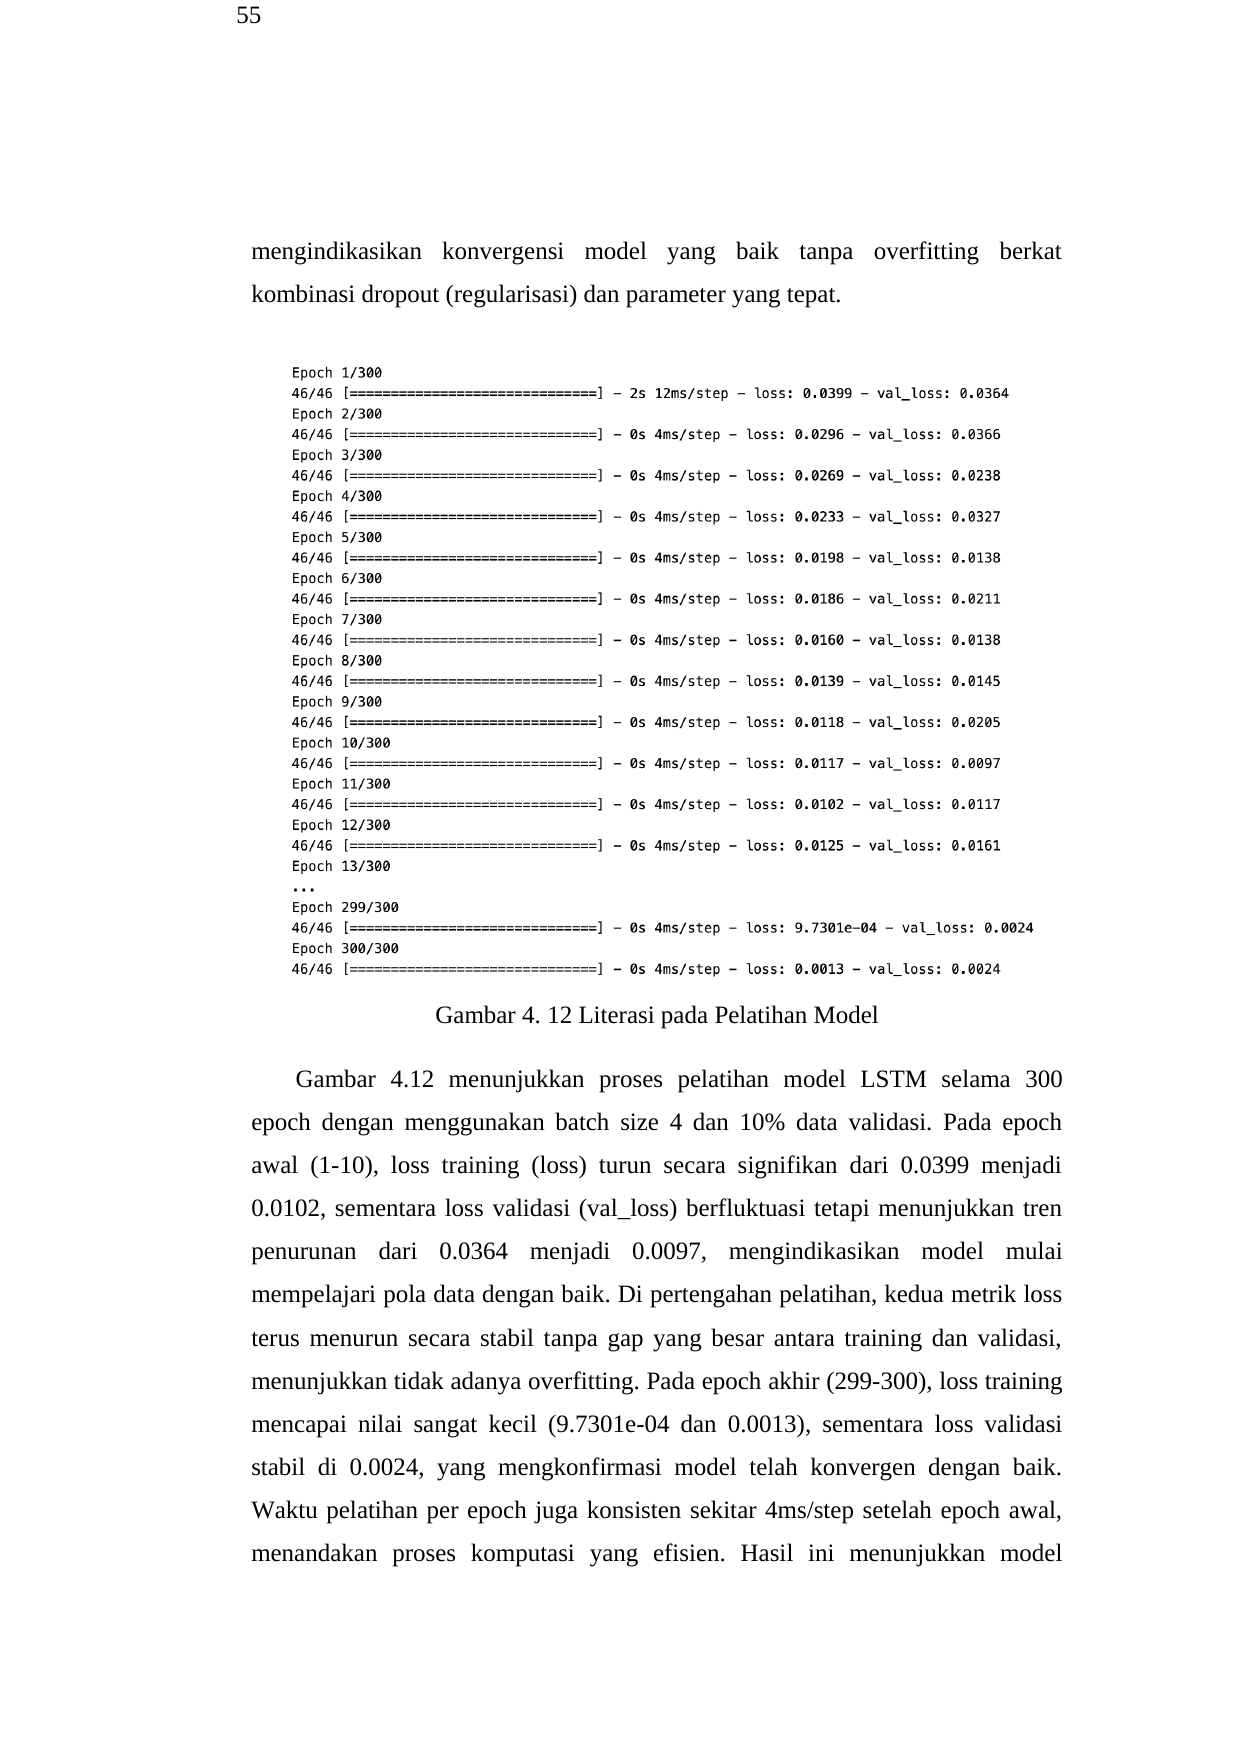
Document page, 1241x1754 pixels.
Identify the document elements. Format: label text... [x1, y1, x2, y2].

text Gambar 4. 12 Literasi pada Pelatihan Model [251, 1000, 1063, 1029]
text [251, 236, 1063, 308]
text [251, 1064, 1063, 1567]
picture [280, 360, 1056, 986]
